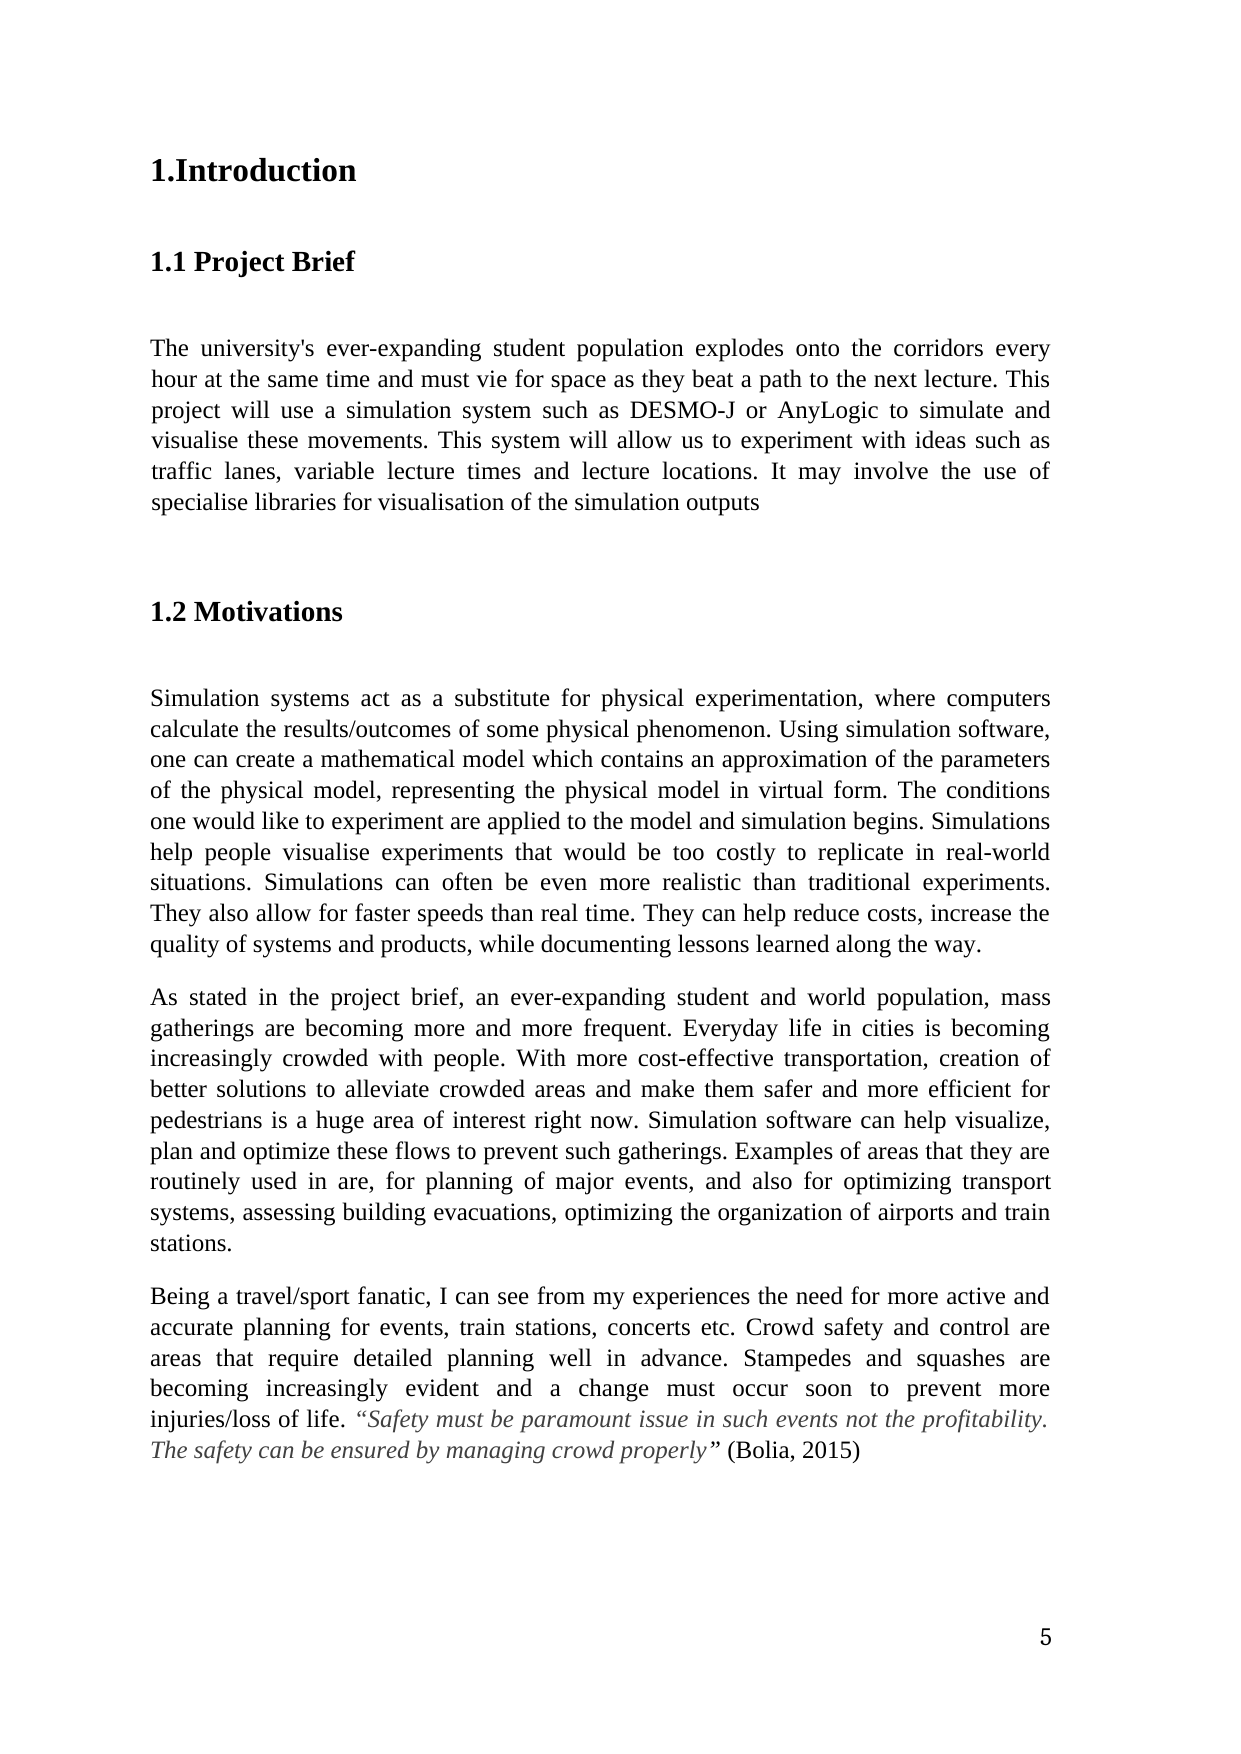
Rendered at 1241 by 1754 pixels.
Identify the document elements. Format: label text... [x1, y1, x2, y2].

text Simulation systems act as a substitute for physical experimentation, where computers calculate the results/outcomes of some physical phenomenon. Using simulation software, one can create a mathematical model which contains an approximation of the parameters of the physical model, representing the physical model in virtual form. The conditions one would like to experiment are applied to the model and simulation begins. Simulations help people visualise experiments that would be too costly to replicate in real-world situations. Simulations can often be even more realistic than traditional experiments. They also allow for faster speeds than real time. They can help reduce costs, increase the quality of systems and products, while documenting lessons learned along the way. [150, 683, 1052, 957]
subtitle 1.Introduction [150, 150, 1052, 188]
subtitle 1.2 Motivations [150, 594, 1052, 627]
text As stated in the project brief, an ever-expanding student and world population, mass gatherings are becoming more and more frequent. Everyday life in cities is becoming increasingly crowded with people. With more cost-effective transportation, creation of better solutions to alleviate crowded areas and make them safer and more efficient for pedestrians is a huge area of interest right now. Simulation software can help visualize, plan and optimize these flows to prevent such gatherings. Examples of areas that they are routinely used in are, for planning of major events, and also for optimizing transport systems, assessing building evacuations, optimizing the organization of airports and train stations. [150, 982, 1052, 1257]
text The university's ever-expanding student population explodes onto the corridors every hour at the same time and must vie for space as they beat a path to the next lecture. This project will use a simulation system such as DESMO-J or AnyLogic to simulate and visualise these movements. This system will allow us to experiment with ideas such as traffic lanes, variable lecture times and lecture locations. It may involve the use of specialise libraries for visualisation of the simulation outputs [150, 333, 1052, 516]
text Being a travel/sport fanatic, I can see from my experiences the need for more active and accurate planning for events, train stations, concerts etc. Crowd safety and control are areas that require detailed planning well in advance. Stampedes and squashes are becoming increasingly evident and a change must occur soon to prevent more injuries/loss of life. “Safety must be paramount issue in such events not the profitability. The safety can be ensured by managing crowd properly” [150, 1281, 1052, 1464]
subtitle 1.1 Project Brief [150, 244, 1052, 278]
